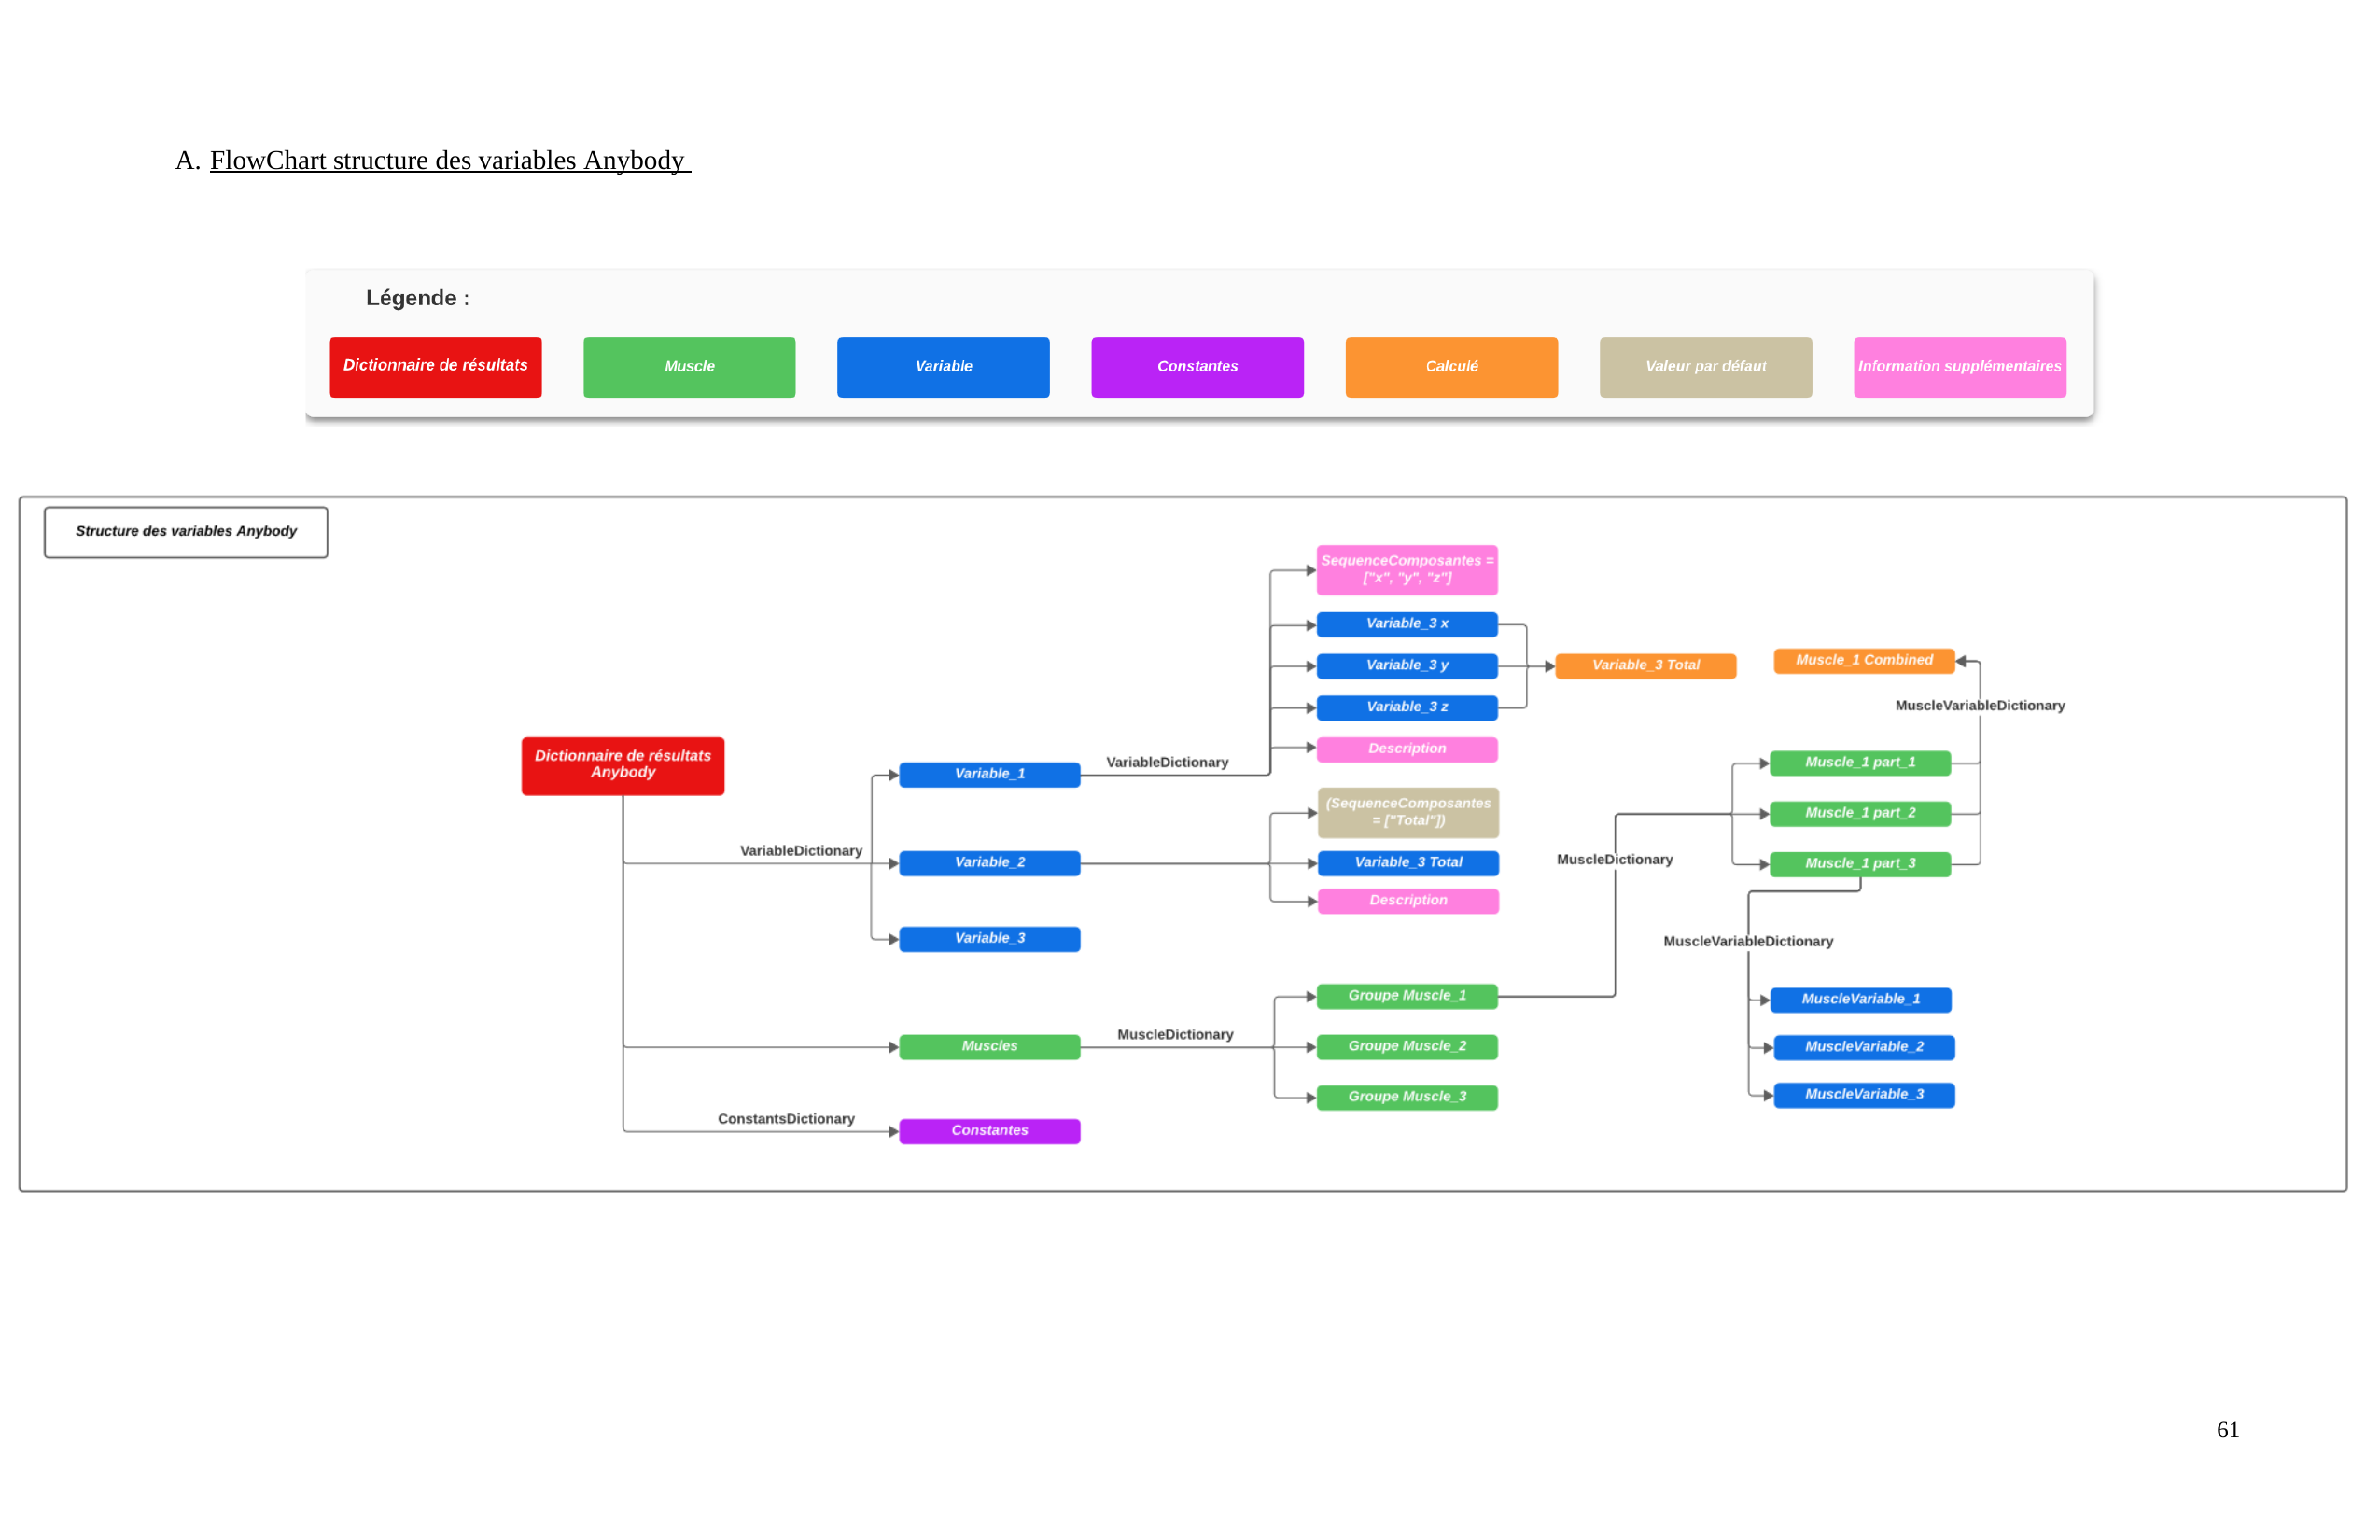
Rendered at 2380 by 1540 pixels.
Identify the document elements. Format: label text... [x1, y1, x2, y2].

picture [255, 259, 2125, 450]
text FlowChart structure des variables Anybody [175, 144, 2240, 175]
picture [0, 473, 2380, 1204]
